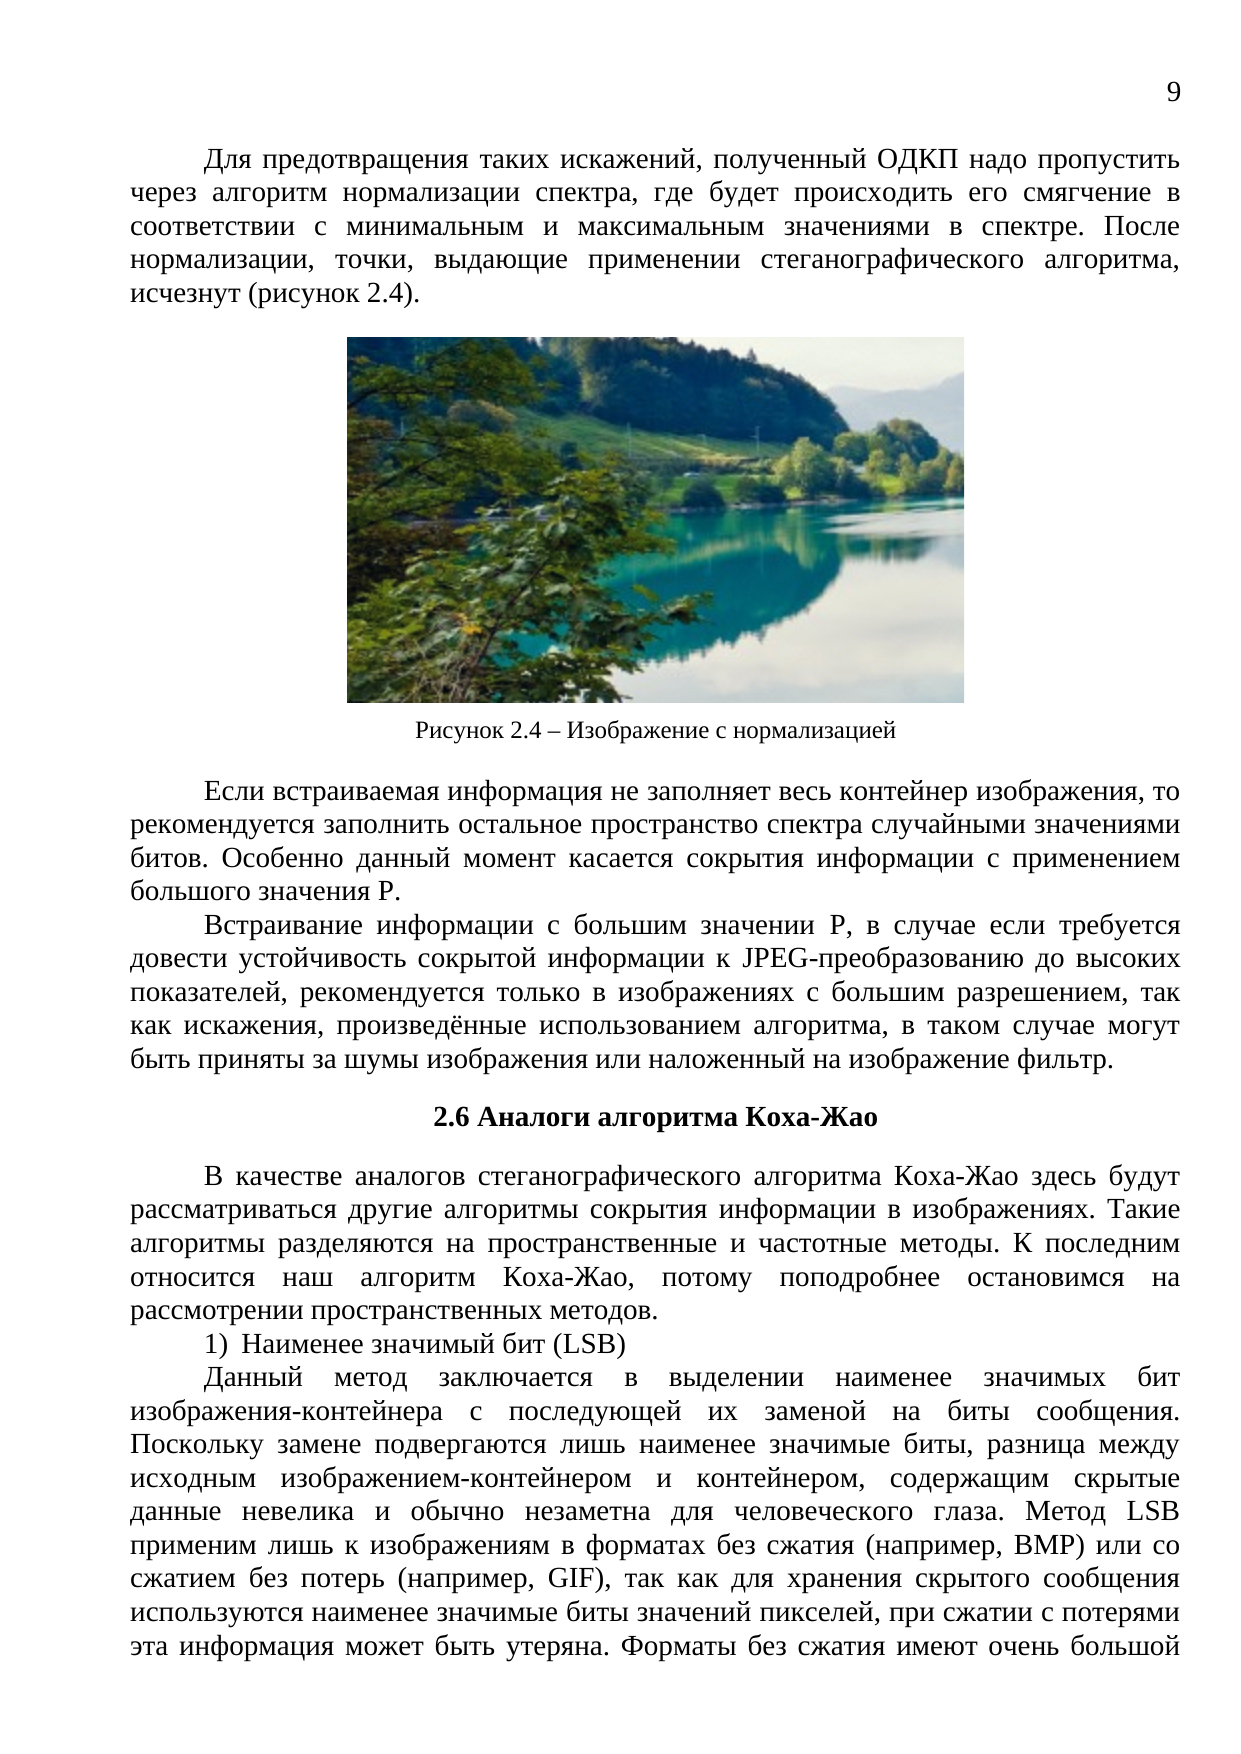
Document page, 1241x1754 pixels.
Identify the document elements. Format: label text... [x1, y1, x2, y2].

text Встраивание информации с большим значении P, в случае если требуется довести устойчивость сокрытой информации к JPEG-преобразованию до высоких показателей, рекомендуется только в изображениях с большим разрешением, так как искажения, произведённые использованием алгоритма, в таком случае могут быть приняты за шумы изображения или наложенный на изображение фильтр. [130, 907, 1181, 1074]
list Наименее значимый бит (LSB) [204, 1326, 1181, 1359]
picture [347, 337, 965, 703]
text В качестве аналогов стеганографического алгоритма Коха-Жао здесь будут рассматриваться другие алгоритмы сокрытия информации в изображениях. Такие алгоритмы разделяются на пространственные и частотные методы. К последним относится наш алгоритм Коха-Жао, потому поподробнее остановимся на рассмотрении пространственных методов. [130, 1158, 1181, 1326]
text Для предотвращения таких искажений, полученный ОДКП надо пропустить через алгоритм нормализации спектра, где будет происходить его смягчение в соответствии с минимальным и максимальным значениями в спектре. После нормализации, точки, выдающие применении стеганографического алгоритма, исчезнут (рисунок 2.4). [130, 141, 1181, 309]
subtitle 2.6 Аналоги алгоритма Коха-Жао [130, 1099, 1181, 1133]
text Если встраиваемая информация не заполняет весь контейнер изображения, то рекомендуется заполнить остальное пространство спектра случайными значениями битов. Особенно данный момент касается сокрытия информации с применением большого значения P. [130, 773, 1181, 907]
text Рисунок 2.4 – Изображение с нормализацией [130, 715, 1181, 743]
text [130, 1359, 1181, 1661]
